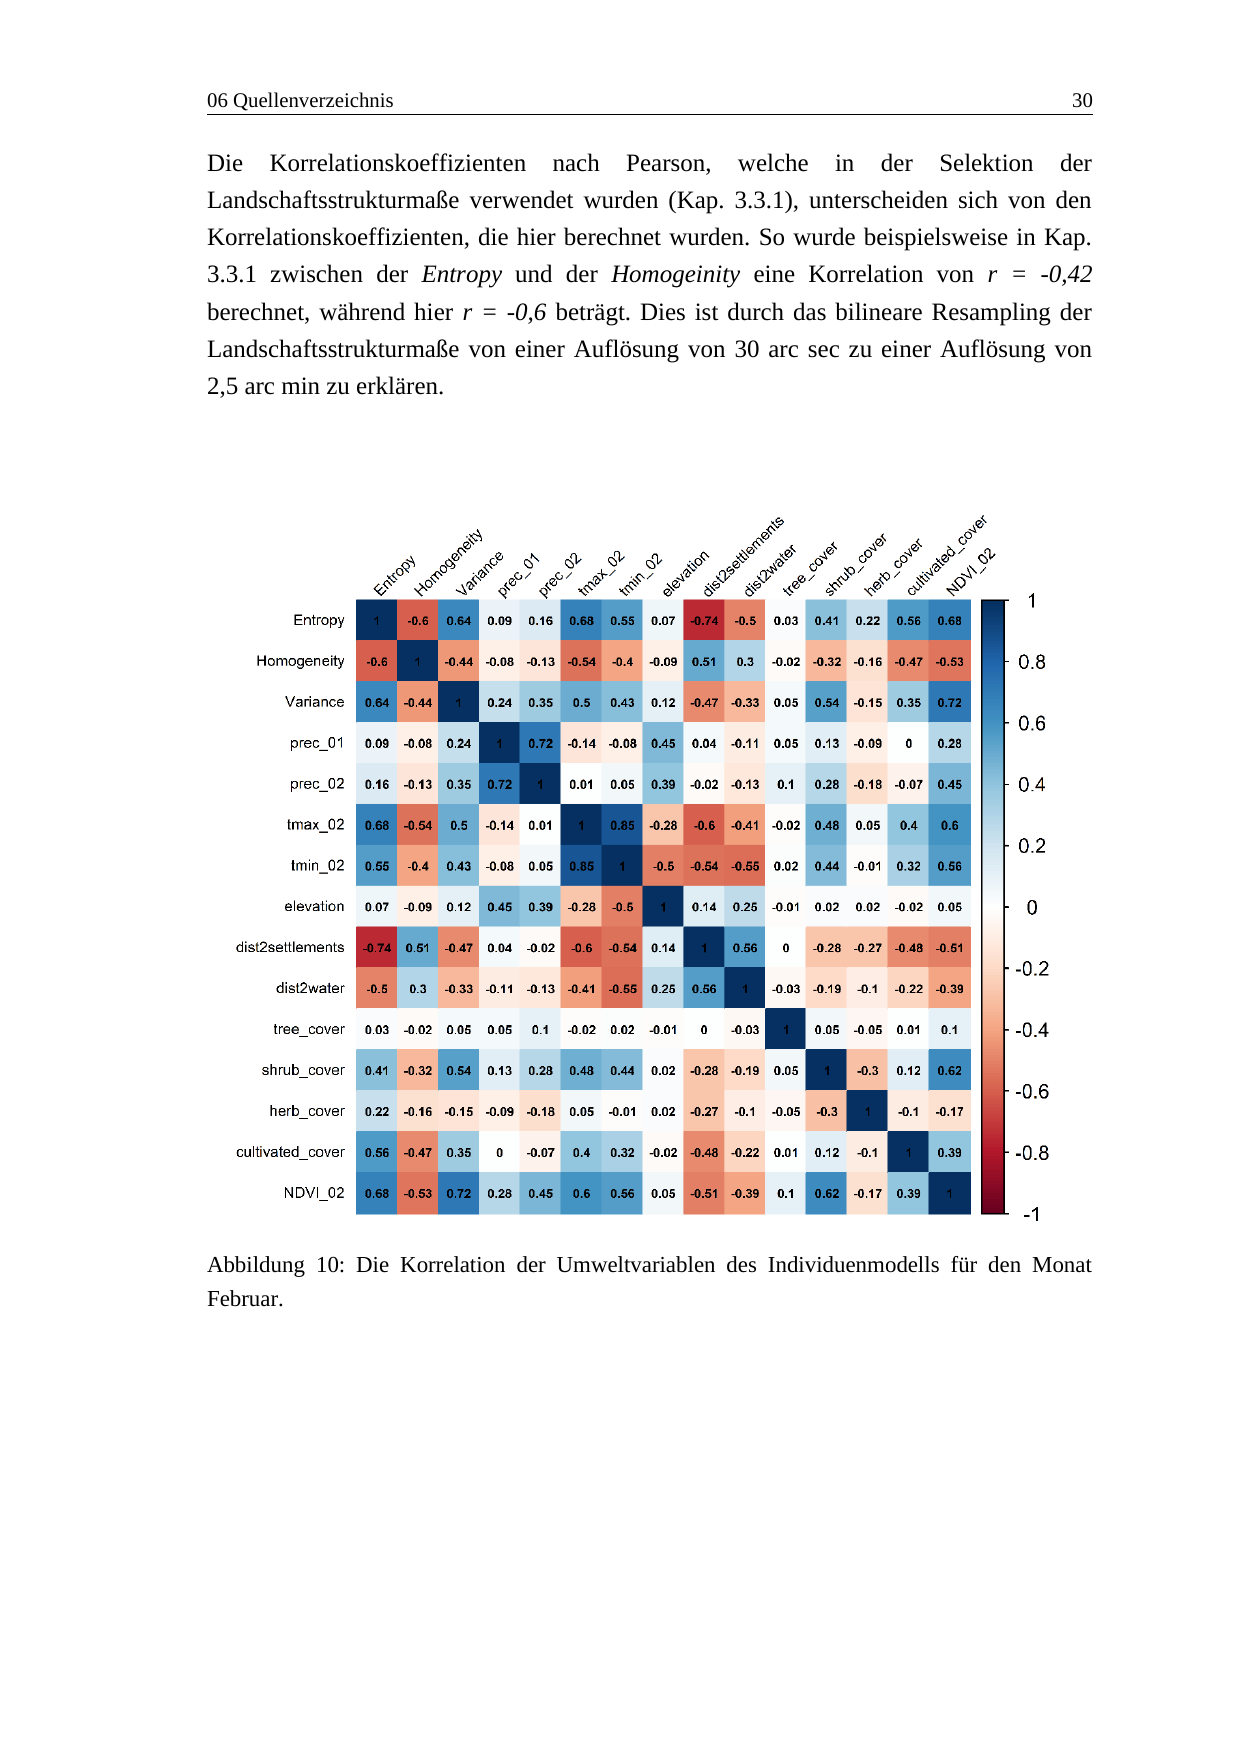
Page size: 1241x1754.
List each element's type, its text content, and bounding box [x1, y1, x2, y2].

text Abbildung 10: Die Korrelation der Umweltvariablen des Individuenmodells für den Monat Februar. [207, 1251, 1093, 1311]
text Die Korrelationskoeffizienten nach Pearson, welche in der Selektion der Landschaftsstrukturmaße verwendet wurden (Kap. 3.3.1), unterscheiden sich von den Korrelationskoeffizienten, die hier berechnet wurden. So wurde beispielsweise in Kap. 3.3.1 zwischen der Entropy und der Homogeinity eine Korrelation von r = -0,42 berechnet, während hier r = -0,6 beträgt. Dies ist durch das bilineare Resampling der Landschaftsstrukturmaße von einer Auflösung von 30 arc sec zu einer Auflösung von 2,5 arc min zu erklären. [207, 148, 1093, 400]
picture [236, 508, 1064, 1230]
